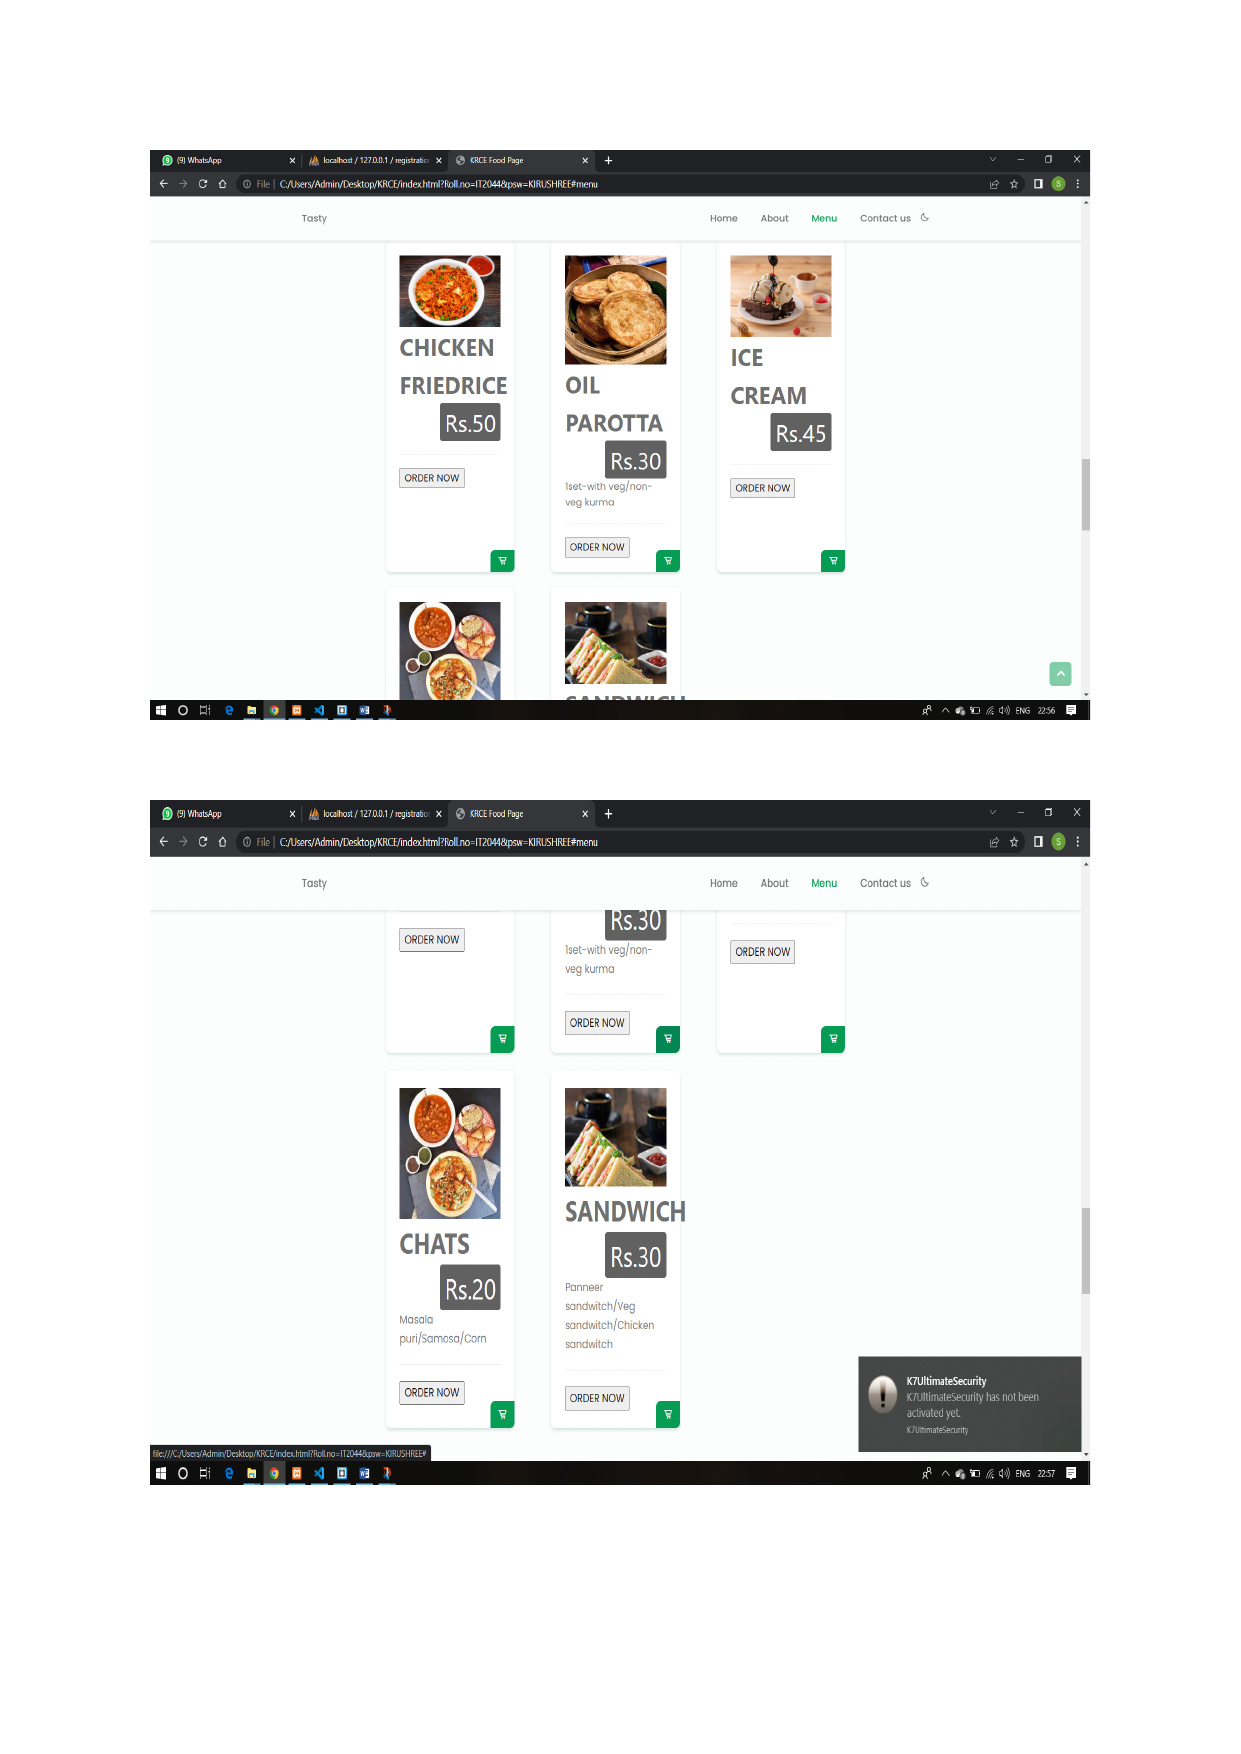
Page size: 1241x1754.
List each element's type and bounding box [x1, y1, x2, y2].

picture [150, 800, 1091, 1485]
picture [150, 150, 1091, 720]
